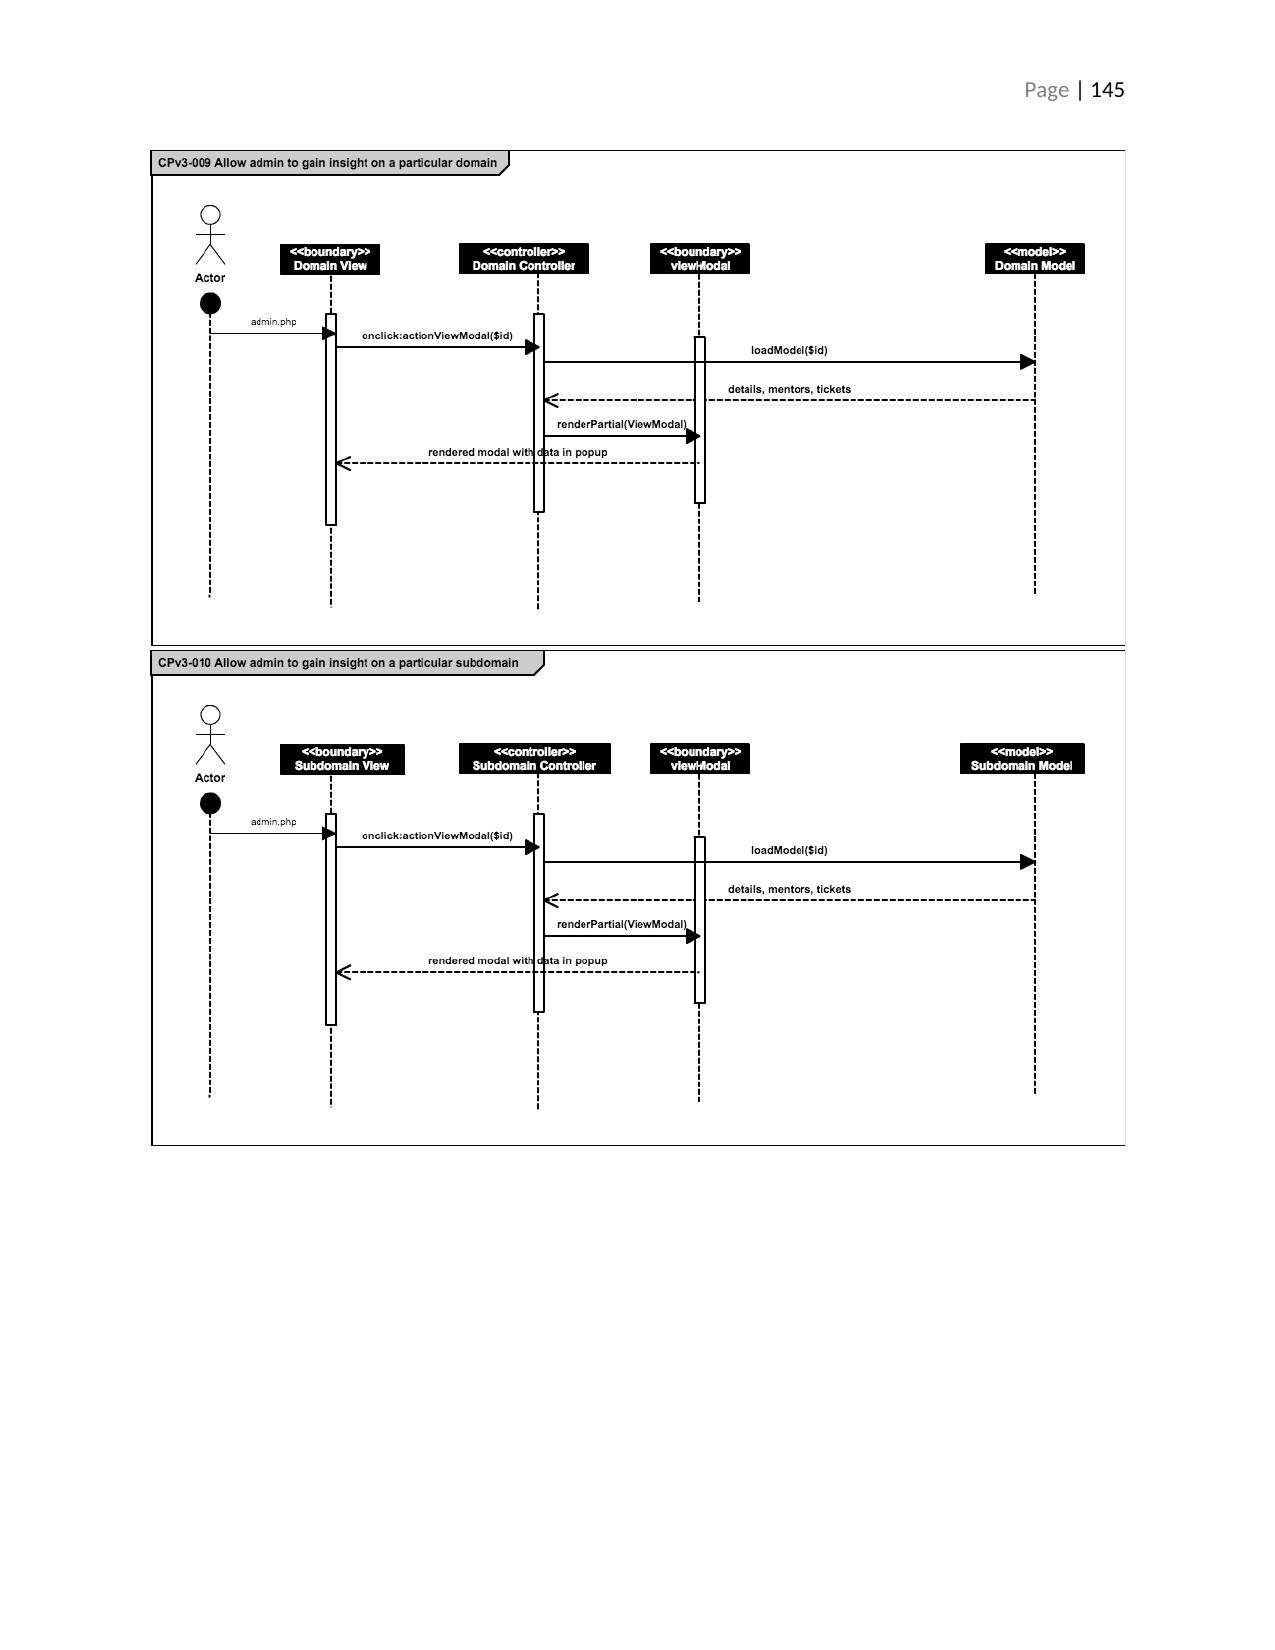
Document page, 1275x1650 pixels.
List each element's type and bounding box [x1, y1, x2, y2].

picture [150, 650, 1125, 1146]
picture [150, 150, 1125, 646]
